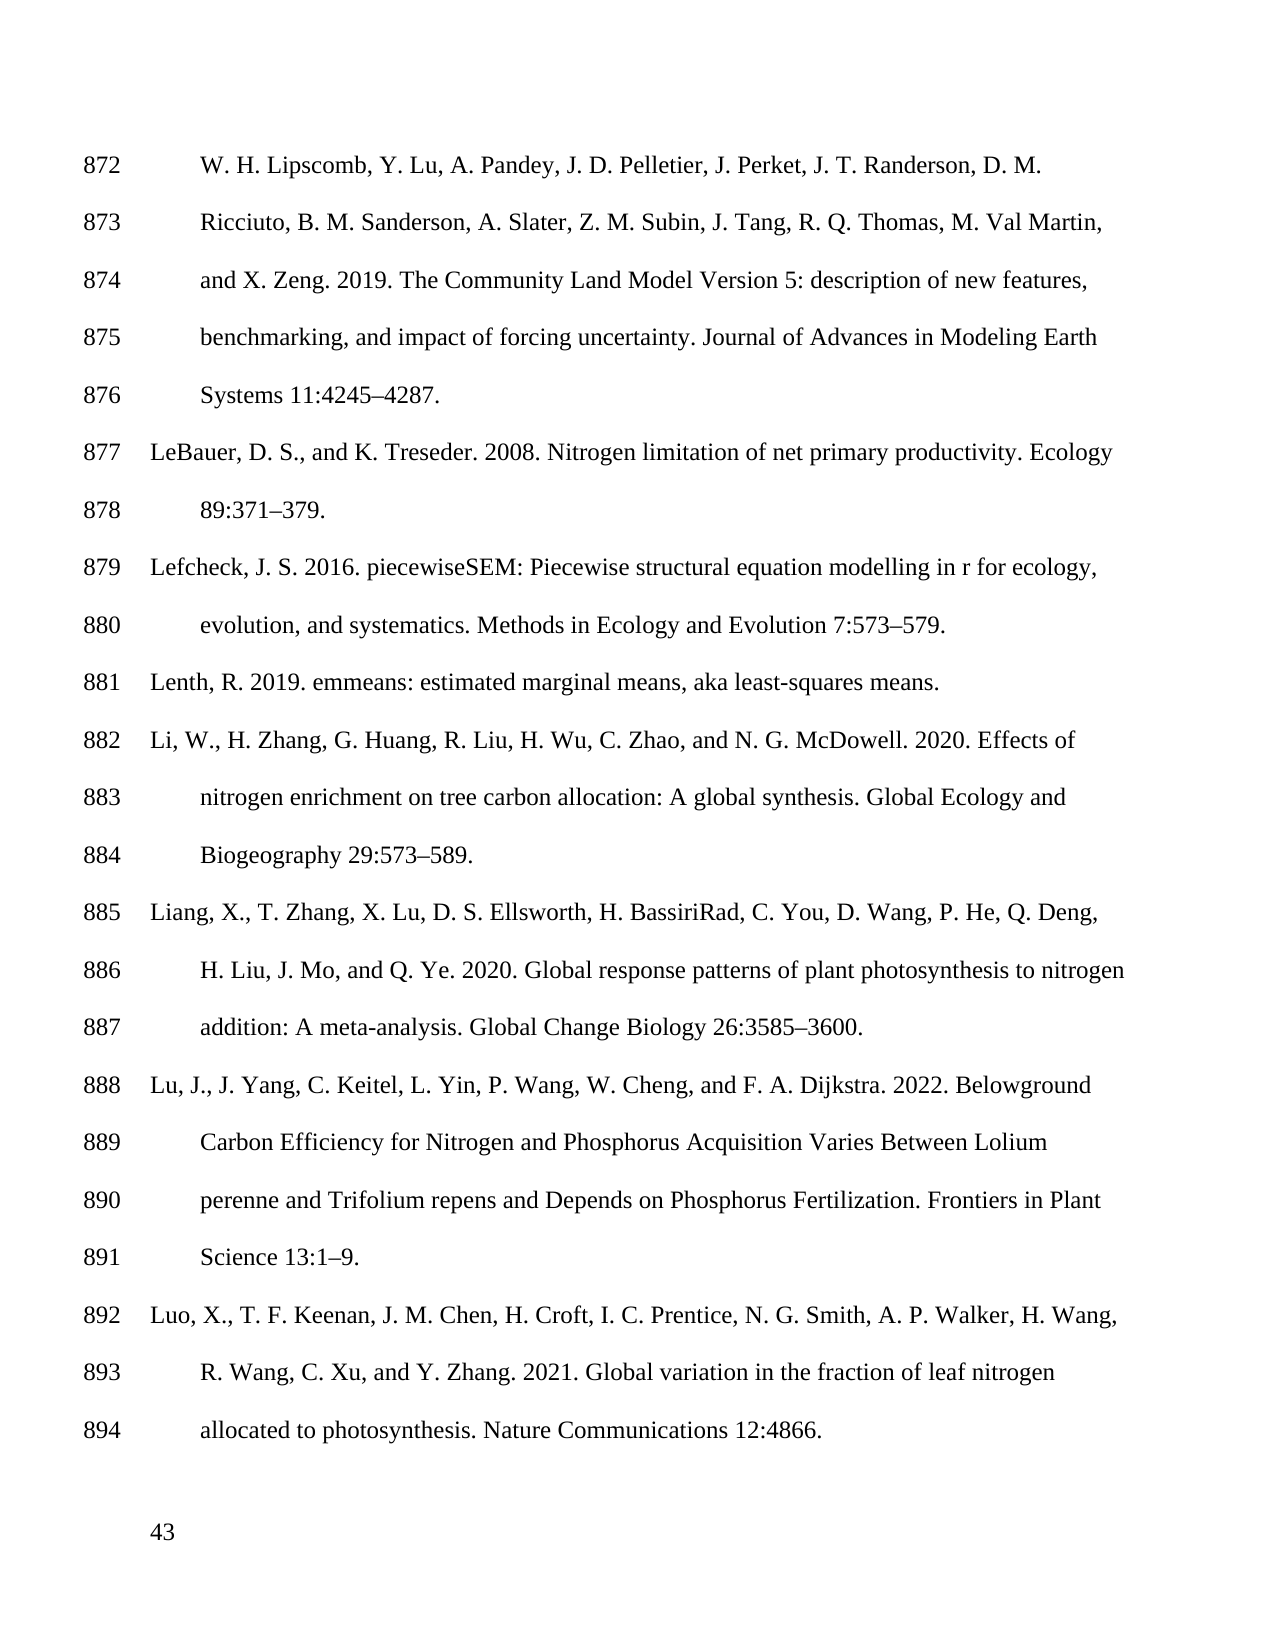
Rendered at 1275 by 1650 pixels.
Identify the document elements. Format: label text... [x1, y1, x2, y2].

text LeBauer, D. S., and K. Treseder. 2008. Nitrogen limitation of net primary productivity. Ecology 89:371–379. [150, 437, 1125, 524]
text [150, 150, 1125, 409]
text Liang, X., T. Zhang, X. Lu, D. S. Ellsworth, H. BassiriRad, C. You, D. Wang, P. He, Q. Deng, H. Liu, J. Mo, and Q. Ye. 2020. Global response patterns of plant photosynthesis to nitrogen addition: A meta‐analysis. Global Change Biology 26:3585–3600. [150, 897, 1125, 1041]
text Lefcheck, J. S. 2016. piecewiseSEM: Piecewise structural equation modelling in r for ecology, evolution, and systematics. Methods in Ecology and Evolution 7:573–579. [150, 552, 1125, 639]
text Lenth, R. 2019. emmeans: estimated marginal means, aka least-squares means. [150, 667, 1125, 696]
text Li, W., H. Zhang, G. Huang, R. Liu, H. Wu, C. Zhao, and N. G. McDowell. 2020. Effects of nitrogen enrichment on tree carbon allocation: A global synthesis. Global Ecology and Biogeography 29:573–589. [150, 725, 1125, 869]
text Lu, J., J. Yang, C. Keitel, L. Yin, P. Wang, W. Cheng, and F. A. Dijkstra. 2022. Belowground Carbon Efficiency for Nitrogen and Phosphorus Acquisition Varies Between Lolium perenne and Trifolium repens and Depends on Phosphorus Fertilization. Frontiers in Plant Science 13:1–9. [150, 1070, 1125, 1271]
text Luo, X., T. F. Keenan, J. M. Chen, H. Croft, I. C. Prentice, N. G. Smith, A. P. Walker, H. Wang, R. Wang, C. Xu, and Y. Zhang. 2021. Global variation in the fraction of leaf nitrogen allocated to photosynthesis. Nature Communications 12:4866. [150, 1300, 1125, 1444]
